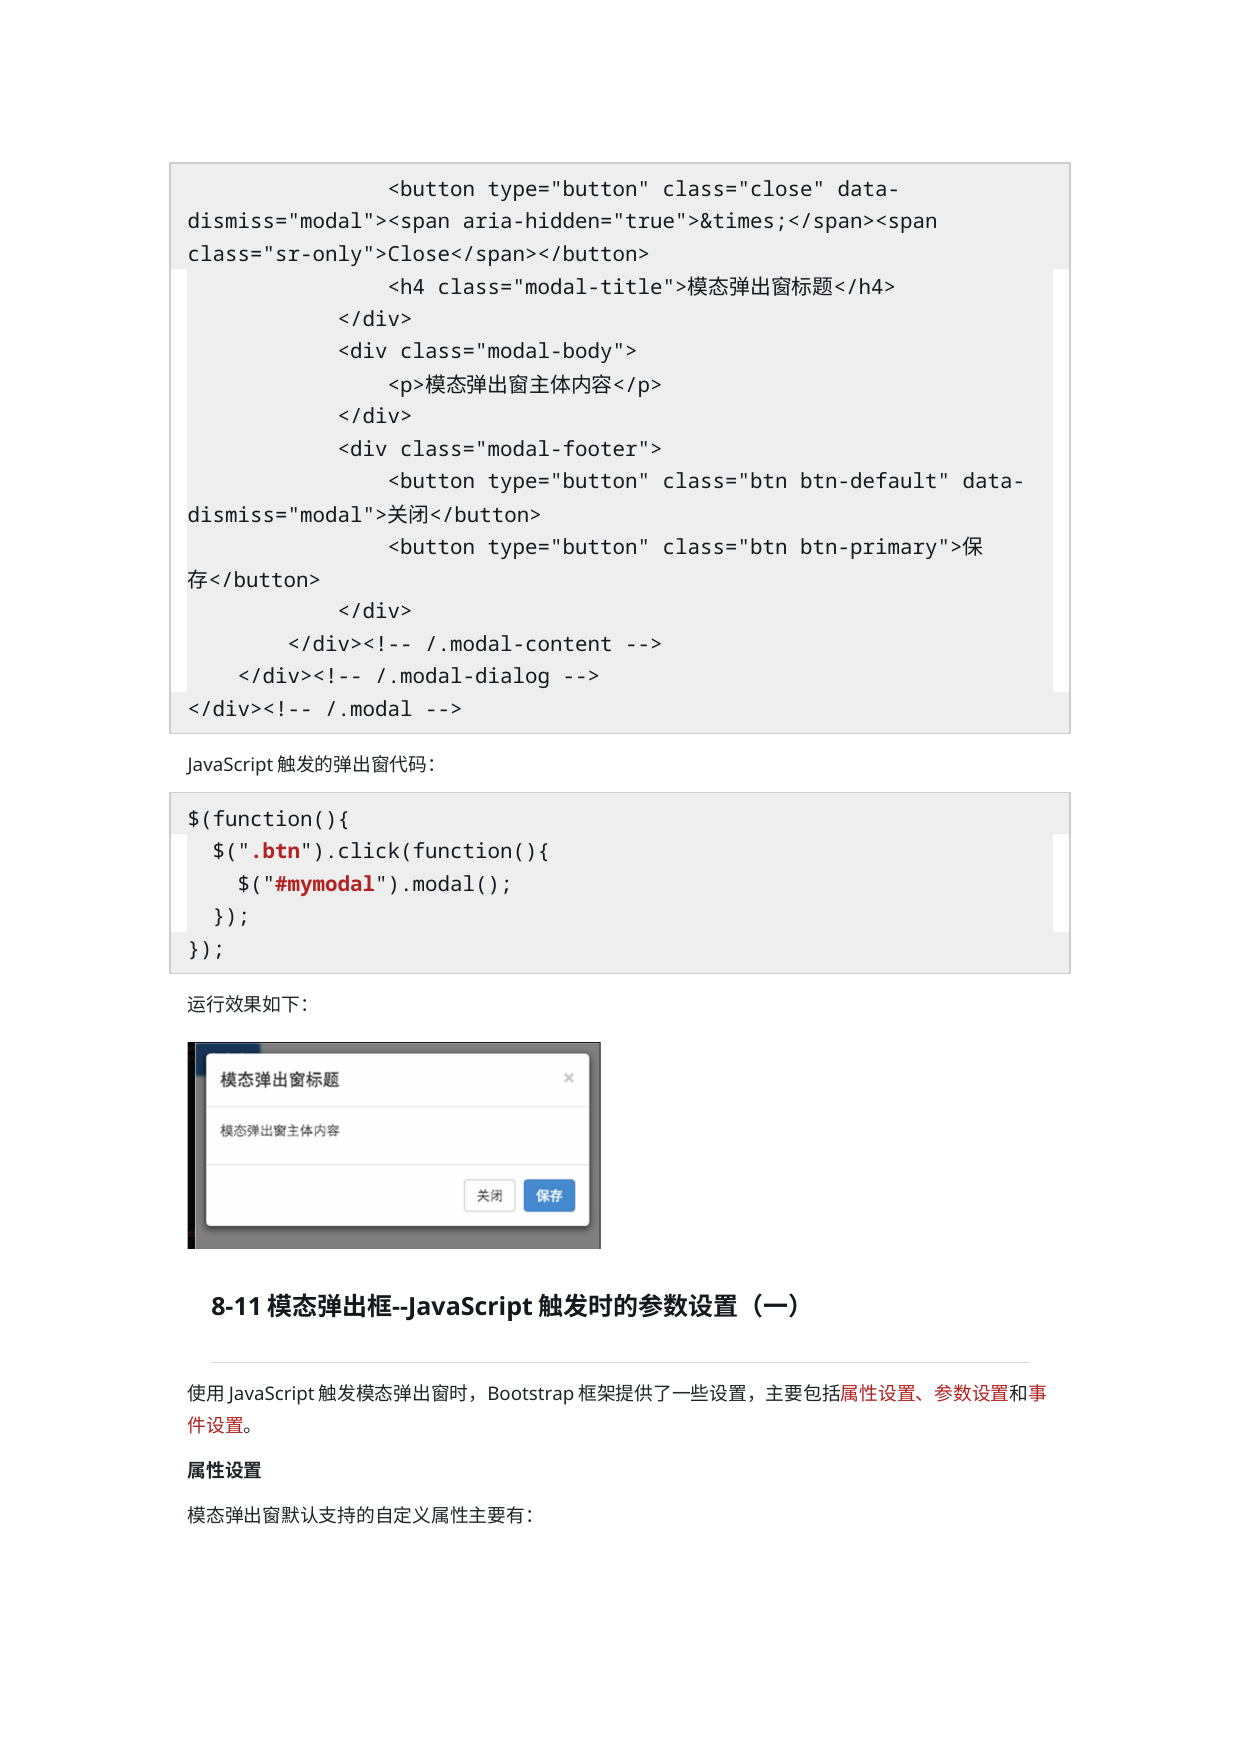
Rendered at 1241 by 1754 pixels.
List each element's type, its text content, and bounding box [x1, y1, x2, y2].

text $(function(){ [171, 793, 1069, 834]
subtitle 8-11模态弹出框--JavaScript触发时的参数设置（一） [211, 1272, 1029, 1362]
text $("#mymodal").modal(); [187, 867, 1053, 899]
text </div> [187, 399, 1053, 432]
text $(".btn").click(function(){ [187, 834, 1053, 867]
text </div><!-- /.modal --> [171, 682, 1069, 733]
text <button type="button" class="close" data-dismiss="modal"><span aria-hidden="true">&times;</span><span class="sr-only">Close</span></button> [171, 164, 1069, 269]
text <p>模态弹出窗主体内容</p> [187, 367, 1053, 399]
text JavaScript触发的弹出窗代码： [187, 747, 1053, 779]
text </div><!-- /.modal-dialog --> [187, 659, 1053, 682]
text 属性设置 [187, 1453, 1053, 1486]
text </div> [187, 302, 1053, 334]
picture [187, 1042, 601, 1249]
text <h4 class="modal-title">模态弹出窗标题</h4> [187, 269, 1053, 302]
text <button type="button" class="btn btn-default" data-dismiss="modal">关闭</button> [187, 464, 1053, 529]
text 模态弹出窗默认支持的自定义属性主要有： [187, 1498, 1053, 1531]
text }); [171, 922, 1069, 973]
text <div class="modal-footer"> [187, 432, 1053, 464]
text </div> [187, 594, 1053, 627]
text 使用JavaScript触发模态弹出窗时，Bootstrap框架提供了一些设置，主要包括属性设置、参数设置和事件设置。 [187, 1376, 1053, 1441]
text </div><!-- /.modal-content --> [187, 627, 1053, 659]
text 运行效果如下： [187, 987, 1053, 1019]
text <div class="modal-body"> [187, 334, 1053, 367]
text <button type="button" class="btn btn-primary">保存</button> [187, 529, 1053, 594]
text }); [187, 899, 1053, 922]
